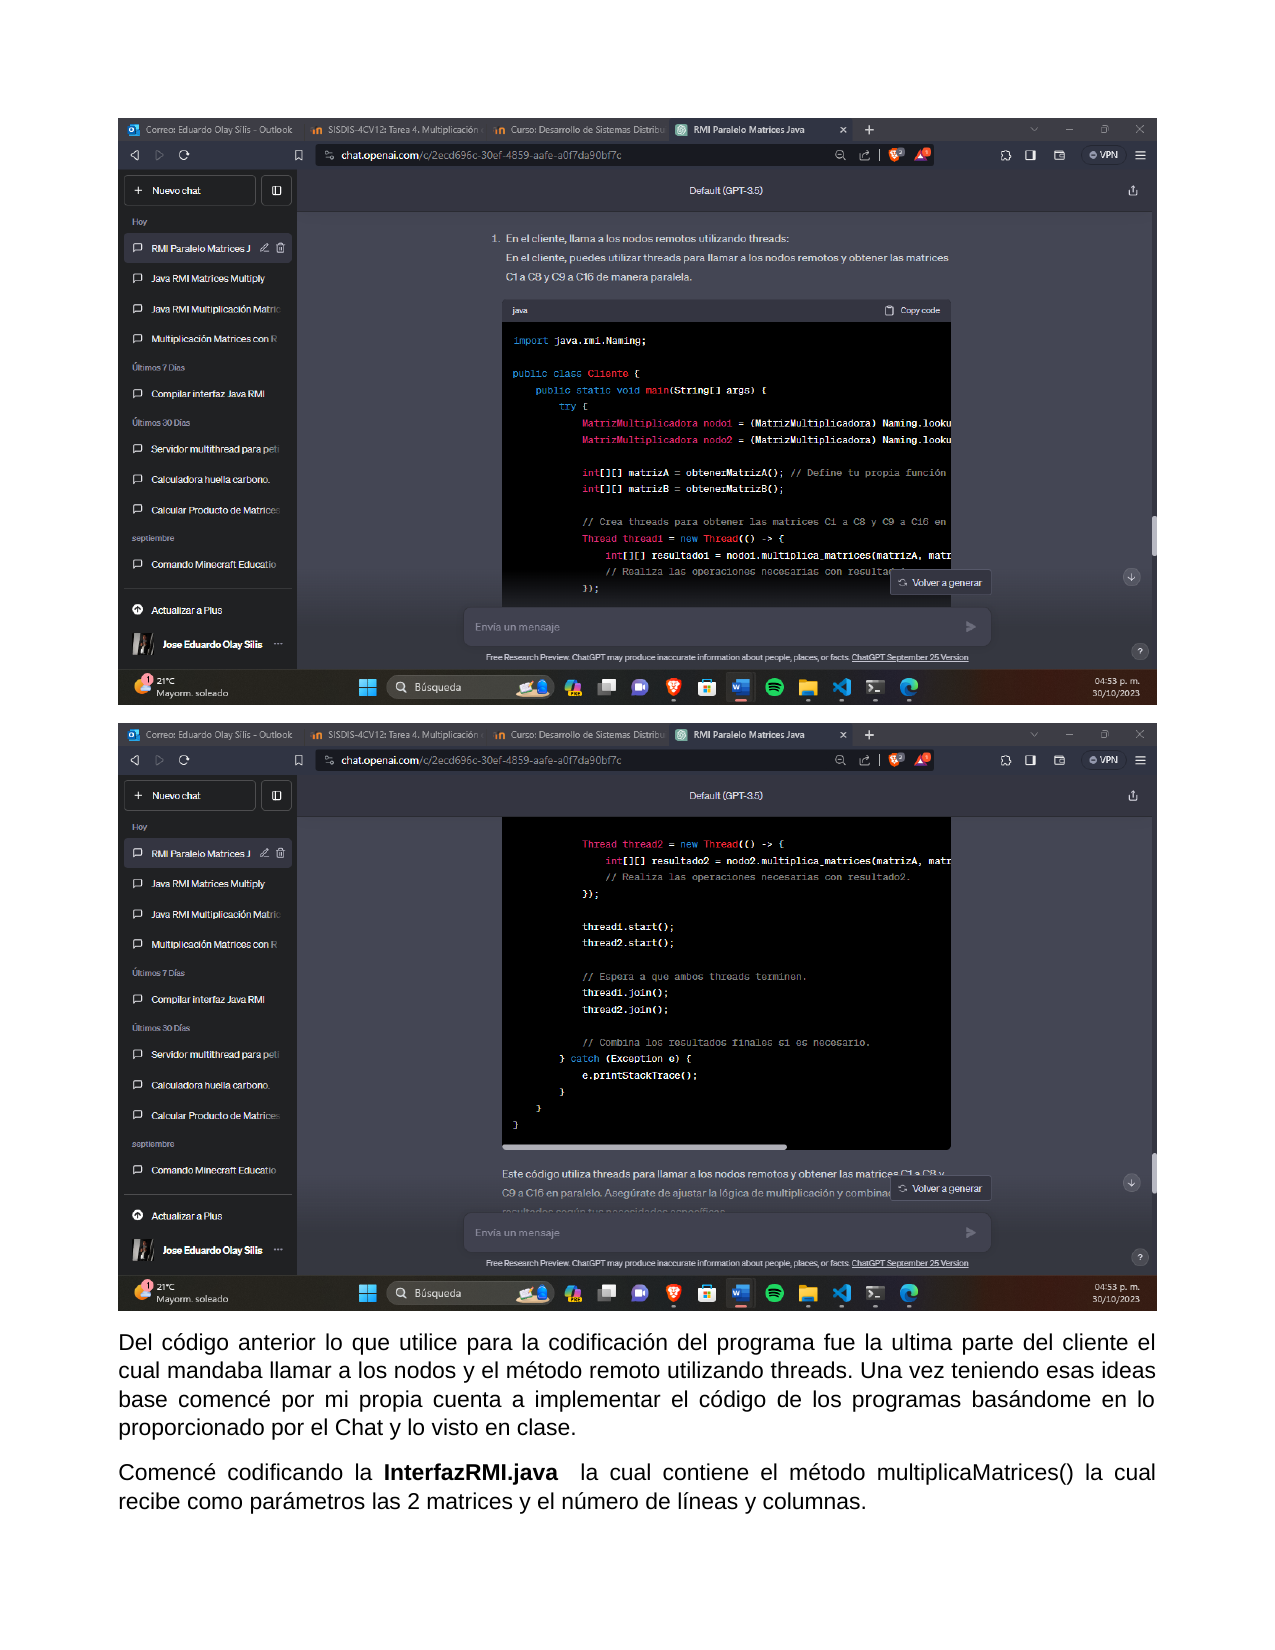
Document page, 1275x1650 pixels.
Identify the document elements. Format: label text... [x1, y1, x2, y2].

picture [118, 723, 1157, 1311]
picture [118, 118, 1157, 705]
text Del código anterior lo que utilice para la codificación del programa fue la ultima parte del cliente el cual mandaba llamar a los nodos y el método remoto utilizando threads. Una vez teniendo esas ideas base comencé por mi propia cuenta a implementar el código de los programas basándome en lo proporcionado por el Chat y lo visto en clase. [118, 1329, 1157, 1441]
text Comencé codificando la InterfazRMI.java la cual contiene el método multiplicaMatrices() la cual recibe como parámetros las 2 matrices y el número de líneas y columnas. [118, 1459, 1157, 1514]
